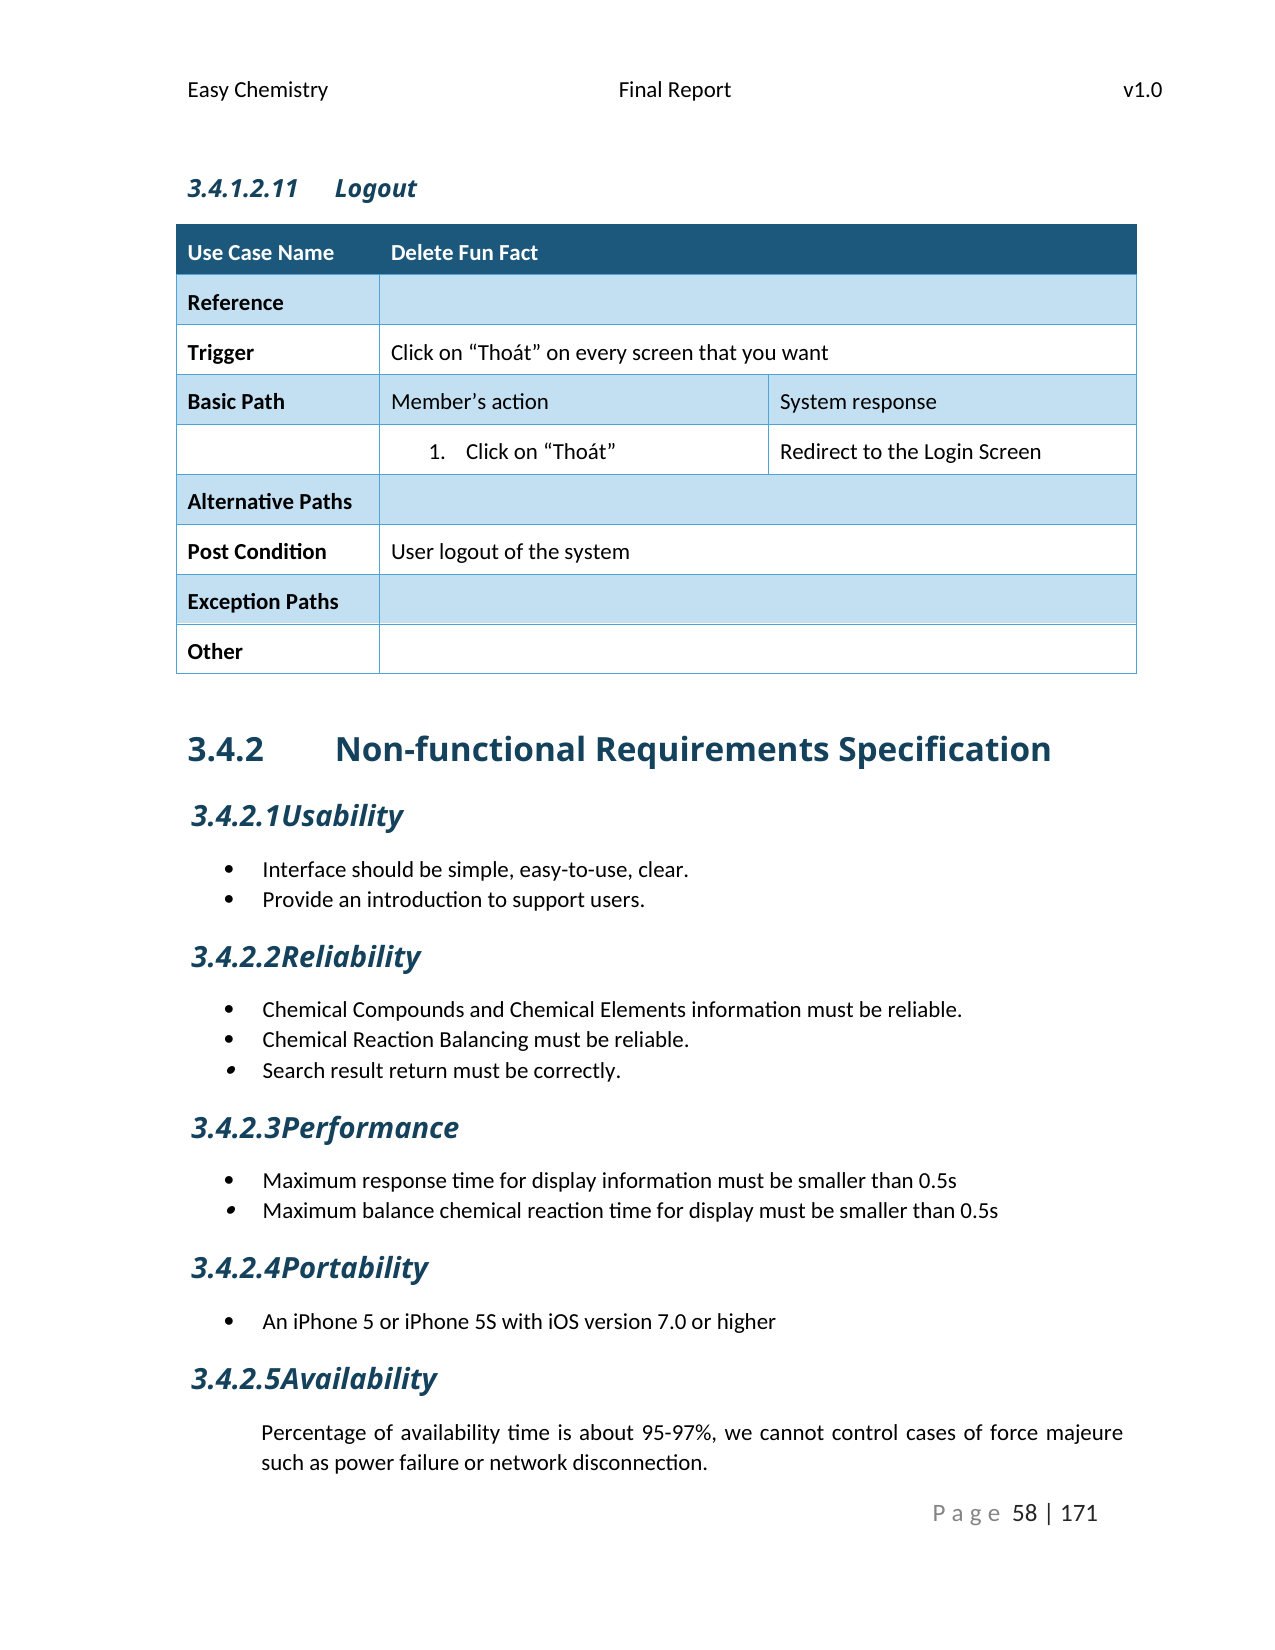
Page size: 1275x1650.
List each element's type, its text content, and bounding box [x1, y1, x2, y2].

subtitle Portability [191, 1248, 1125, 1287]
subtitle Logout [187, 171, 1125, 205]
table_cell Alternative Paths [177, 475, 379, 524]
table_cell [380, 575, 1136, 623]
table_cell Click on “Thoát” on every screen that you want [380, 325, 1136, 374]
table_cell Redirect to the Login Screen [769, 425, 1136, 474]
table_cell Trigger [177, 325, 379, 374]
list Maximum balance chemical reaction time for display must be smaller than 0.5s [225, 1197, 1125, 1224]
table_cell [380, 475, 1136, 524]
table_cell Basic Path [177, 375, 379, 424]
table_header Delete Fun Fact [380, 225, 1136, 274]
subtitle Non-functional Requirements Specification [187, 725, 1125, 771]
list Search result return must be correctly. [225, 1056, 1125, 1084]
table_cell User logout of the system [380, 525, 1136, 573]
subtitle Usability [191, 795, 1125, 835]
table_cell Reference [177, 275, 379, 324]
table_cell System response [769, 375, 1136, 424]
table_cell Other [177, 625, 379, 673]
list An iPhone 5 or iPhone 5S with iOS version 7.0 or higher [225, 1307, 1125, 1335]
list Provide an introduction to support users. [225, 885, 1125, 913]
table_cell Exception Paths [177, 575, 379, 623]
text Percentage of availability time is about 95-97%, we cannot control cases of force majeure such as power failure or network disconnection. [261, 1418, 1125, 1476]
table_cell [380, 275, 1136, 324]
list Maximum response time for display information must be smaller than 0.5s [225, 1166, 1125, 1194]
subtitle Reliability [191, 936, 1125, 976]
table_cell [177, 425, 379, 474]
list Chemical Compounds and Chemical Elements information must be reliable. [225, 995, 1125, 1023]
table_cell Click on “Thoát” [380, 425, 768, 474]
table_header Use Case Name [177, 225, 379, 274]
subtitle Performance [191, 1107, 1125, 1147]
subtitle Availability [191, 1358, 1125, 1398]
table_cell Member’s action [380, 375, 768, 424]
list Interface should be simple, easy-to-use, clear. [225, 855, 1125, 883]
table_cell [380, 625, 1136, 673]
list Chemical Reaction Balancing must be reliable. [225, 1026, 1125, 1054]
table_cell Post Condition [177, 525, 379, 573]
